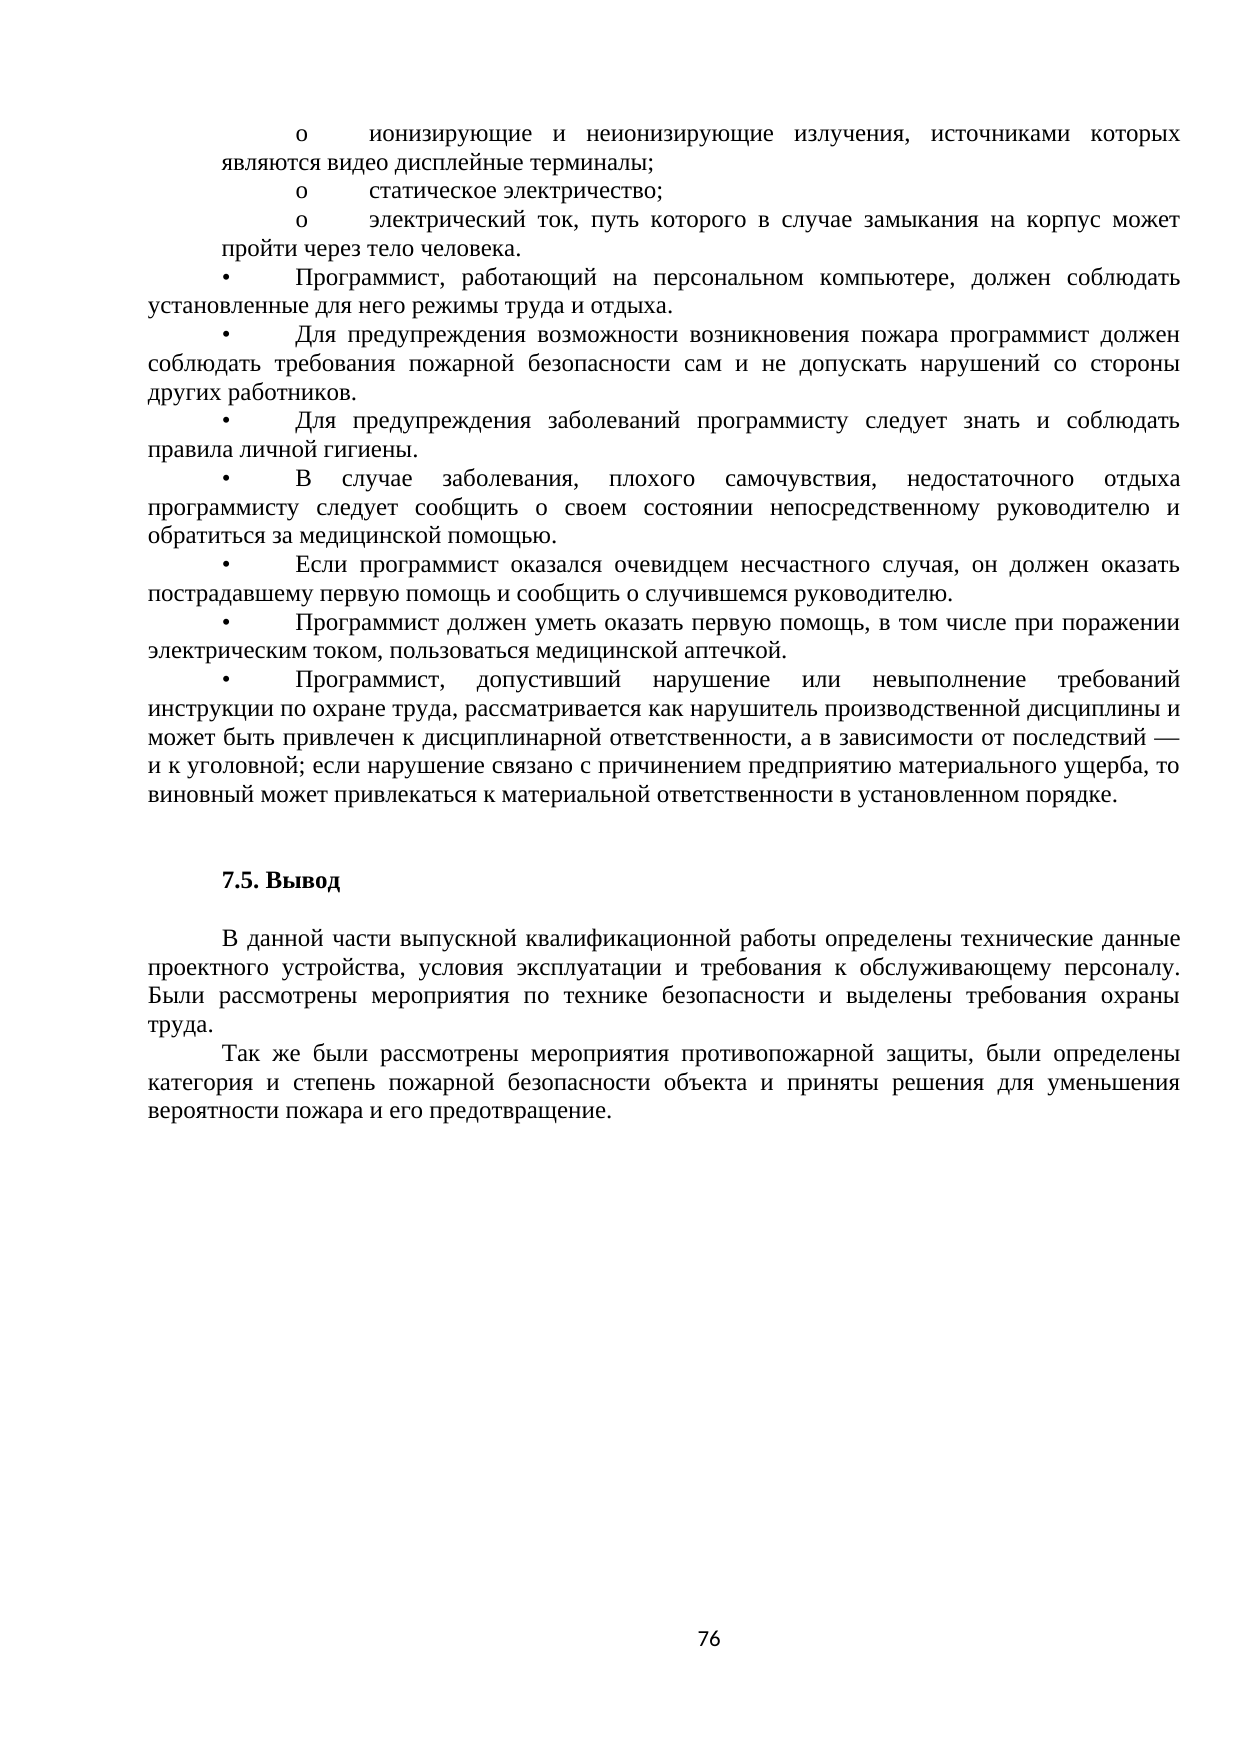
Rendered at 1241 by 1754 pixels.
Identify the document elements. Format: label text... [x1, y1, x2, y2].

text • В случае заболевания, плохого самочувствия, недостаточного отдыха программисту следует сообщить о своем состоянии непосредственному руководителю и обратиться за медицинской помощью. [148, 463, 1181, 549]
text Так же были рассмотрены мероприятия противопожарной защиты, были определены категория и степень пожарной безопасности объекта и приняты решения для уменьшения вероятности пожара и его предотвращение. [148, 1038, 1181, 1124]
text • Программист, работающий на персональном компьютере, должен соблюдать установленные для него режимы труда и отдыха. [148, 262, 1181, 319]
text • Для предупреждения возможности возникновения пожара программист должен соблюдать требования пожарной безопасности сам и не допускать нарушений со стороны других работников. [148, 319, 1181, 406]
text o электрический ток, путь которого в случае замыкания на корпус может пройти через тело человека. [221, 204, 1181, 262]
text • Для предупреждения заболеваний программисту следует знать и соблюдать правила личной гигиены. [148, 406, 1181, 463]
text • Программист, допустивший нарушение или невыполнение требований инструкции по охране труда, рассматривается как нарушитель производственной дисциплины и может быть привлечен к дисциплинарной ответственности, а в зависимости от последствий — и к уголовной; если нарушение связано с причинением предприятию материального ущерба, то виновный может привлекаться к материальной ответственности в установленном порядке. [148, 664, 1181, 808]
text В данной части выпускной квалификационной работы определены технические данные проектного устройства, условия эксплуатации и требования к обслуживающему персоналу. Были рассмотрены мероприятия по технике безопасности и выделены требования охраны труда. [148, 923, 1181, 1038]
text • Если программист оказался очевидцем несчастного случая, он должен оказать пострадавшему первую помощь и сообщить о случившемся руководителю. [148, 549, 1181, 607]
text • Программист должен уметь оказать первую помощь, в том числе при поражении электрическим током, пользоваться медицинской аптечкой. [148, 607, 1181, 664]
text o статическое электричество; [221, 176, 1181, 204]
text o ионизирующие и неионизирующие излучения, источниками которых являются видео дисплейные терминалы; [221, 118, 1181, 176]
text 7.5. Вывод [148, 866, 1181, 894]
